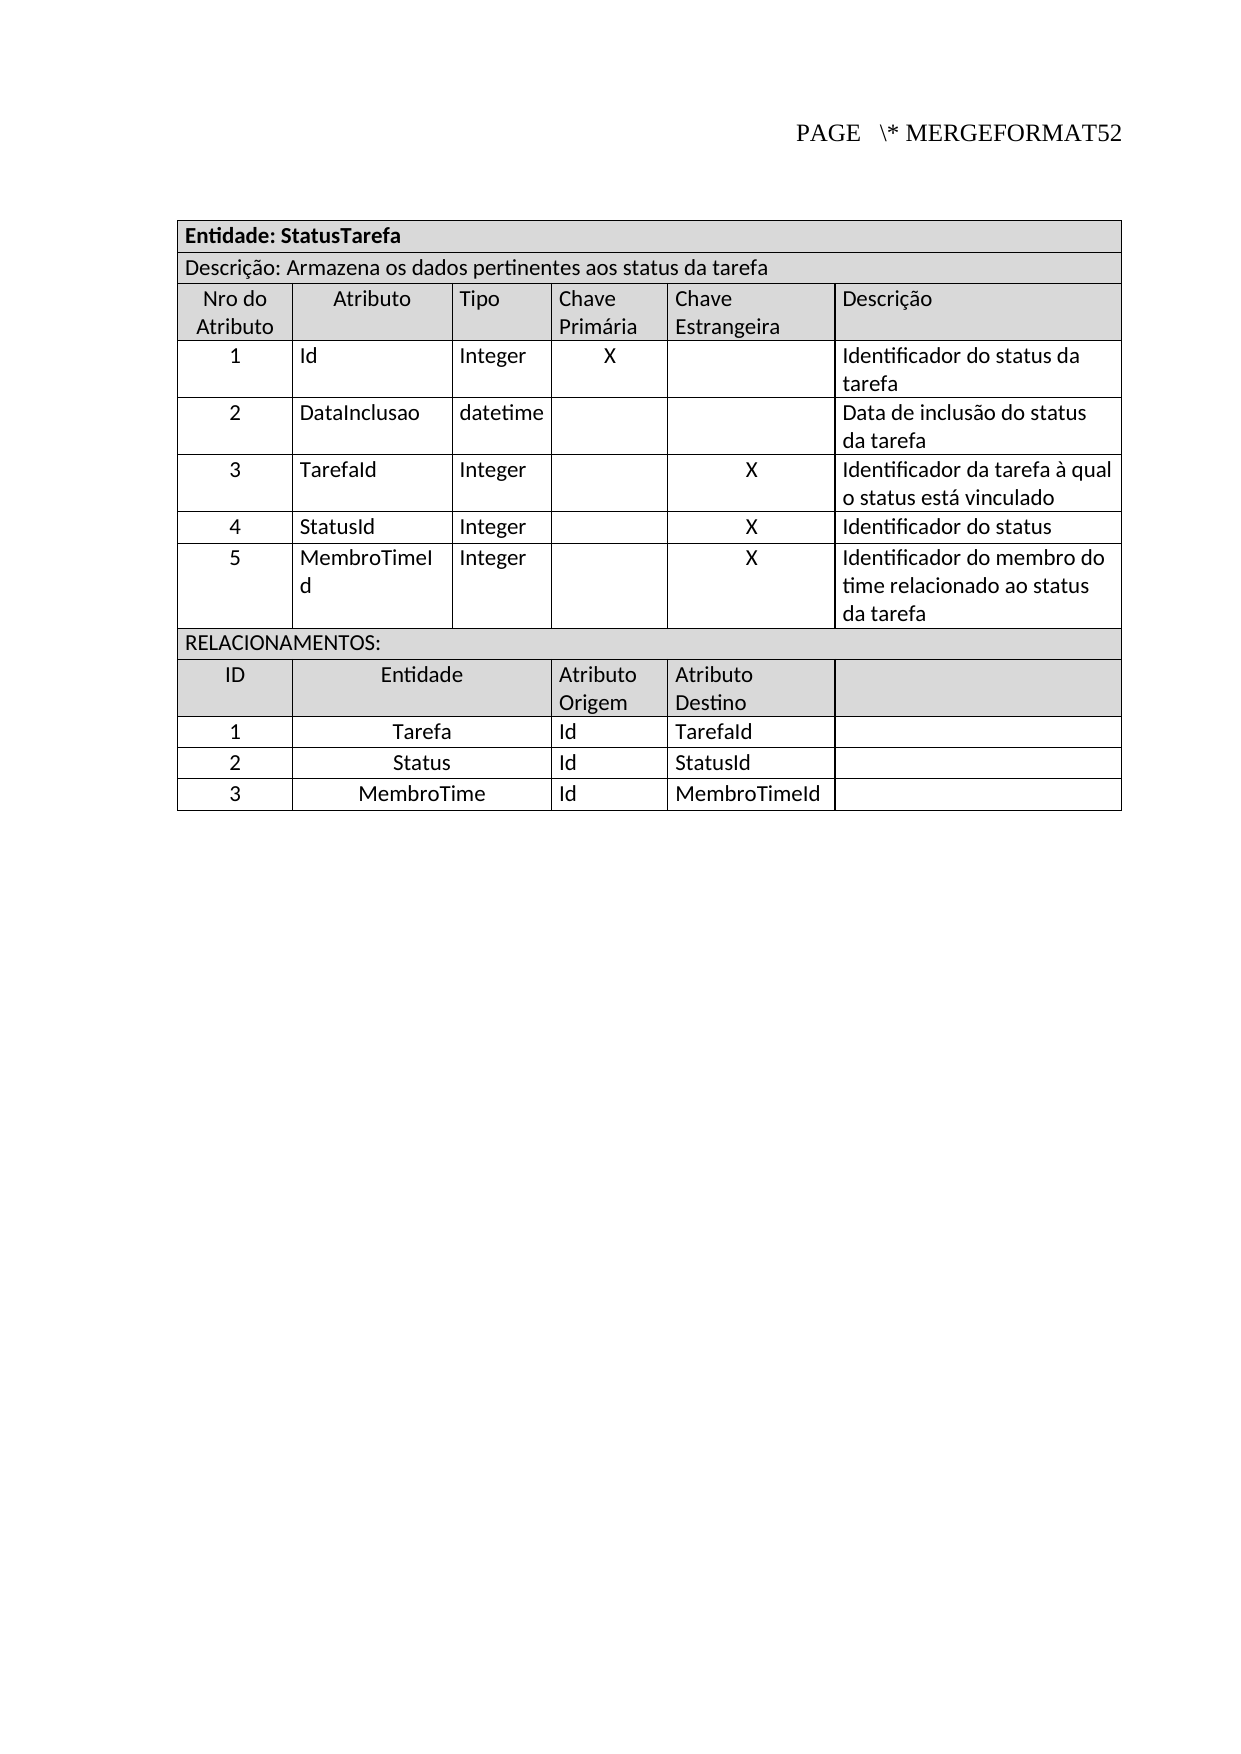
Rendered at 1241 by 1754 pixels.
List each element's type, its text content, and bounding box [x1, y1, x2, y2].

table_cell [836, 660, 1121, 716]
table_cell Chave Estrangeira [668, 284, 834, 340]
table_cell Descrição [836, 284, 1121, 340]
table_cell Id [552, 779, 667, 809]
table_cell Tipo [453, 284, 551, 340]
table_cell Chave Primária [552, 284, 667, 340]
table_cell X [552, 341, 667, 397]
table_cell MembroTimeId [668, 779, 834, 809]
table_cell TarefaId [293, 455, 452, 511]
table_cell 2 [178, 748, 292, 778]
table_cell Identificador do status da tarefa [836, 341, 1121, 397]
table_cell Integer [453, 544, 551, 627]
table_cell [668, 341, 834, 397]
table_cell Atributo [293, 284, 452, 340]
table_cell StatusId [293, 512, 452, 542]
table_cell X [668, 544, 834, 627]
table_cell Entidade [293, 660, 551, 716]
table_cell MembroTime [293, 779, 551, 809]
table_cell 5 [178, 544, 292, 627]
table_cell [836, 717, 1121, 747]
table_cell Integer [453, 512, 551, 542]
table_cell Identificador do membro do time relacionado ao status da tarefa [836, 544, 1121, 627]
table_cell 4 [178, 512, 292, 542]
table_cell MembroTimeId [293, 544, 452, 627]
table_cell Identificador da tarefa à qual o status está vinculado [836, 455, 1121, 511]
table_header Entidade: StatusTarefa [178, 221, 1121, 252]
table_cell 2 [178, 398, 292, 454]
table_cell Id [552, 748, 667, 778]
table_cell Status [293, 748, 551, 778]
table_cell X [668, 455, 834, 511]
table_cell Integer [453, 455, 551, 511]
table_cell Id [293, 341, 452, 397]
table_cell Nro do Atributo [178, 284, 292, 340]
table_cell DataInclusao [293, 398, 452, 454]
table_cell Identificador do status [836, 512, 1121, 542]
table_cell [552, 512, 667, 542]
table_cell 1 [178, 717, 292, 747]
table_cell [552, 455, 667, 511]
table_cell TarefaId [668, 717, 834, 747]
table_cell Integer [453, 341, 551, 397]
table_cell [552, 398, 667, 454]
table_cell ID [178, 660, 292, 716]
table_cell Atributo Origem [552, 660, 667, 716]
table_cell [836, 748, 1121, 778]
table_cell [668, 398, 834, 454]
table_cell StatusId [668, 748, 834, 778]
table_cell [836, 779, 1121, 809]
table_cell X [668, 512, 834, 542]
table_cell Id [552, 717, 667, 747]
table_cell Tarefa [293, 717, 551, 747]
table_cell Descrição: Armazena os dados pertinentes aos status da tarefa [178, 253, 1121, 283]
table_cell datetime [453, 398, 551, 454]
table_cell Data de inclusão do status da tarefa [836, 398, 1121, 454]
table_cell RELACIONAMENTOS: [178, 629, 1121, 659]
table_cell 1 [178, 341, 292, 397]
table_cell 3 [178, 779, 292, 809]
table_cell Atributo Destino [668, 660, 834, 716]
table_cell 3 [178, 455, 292, 511]
table_cell [552, 544, 667, 627]
